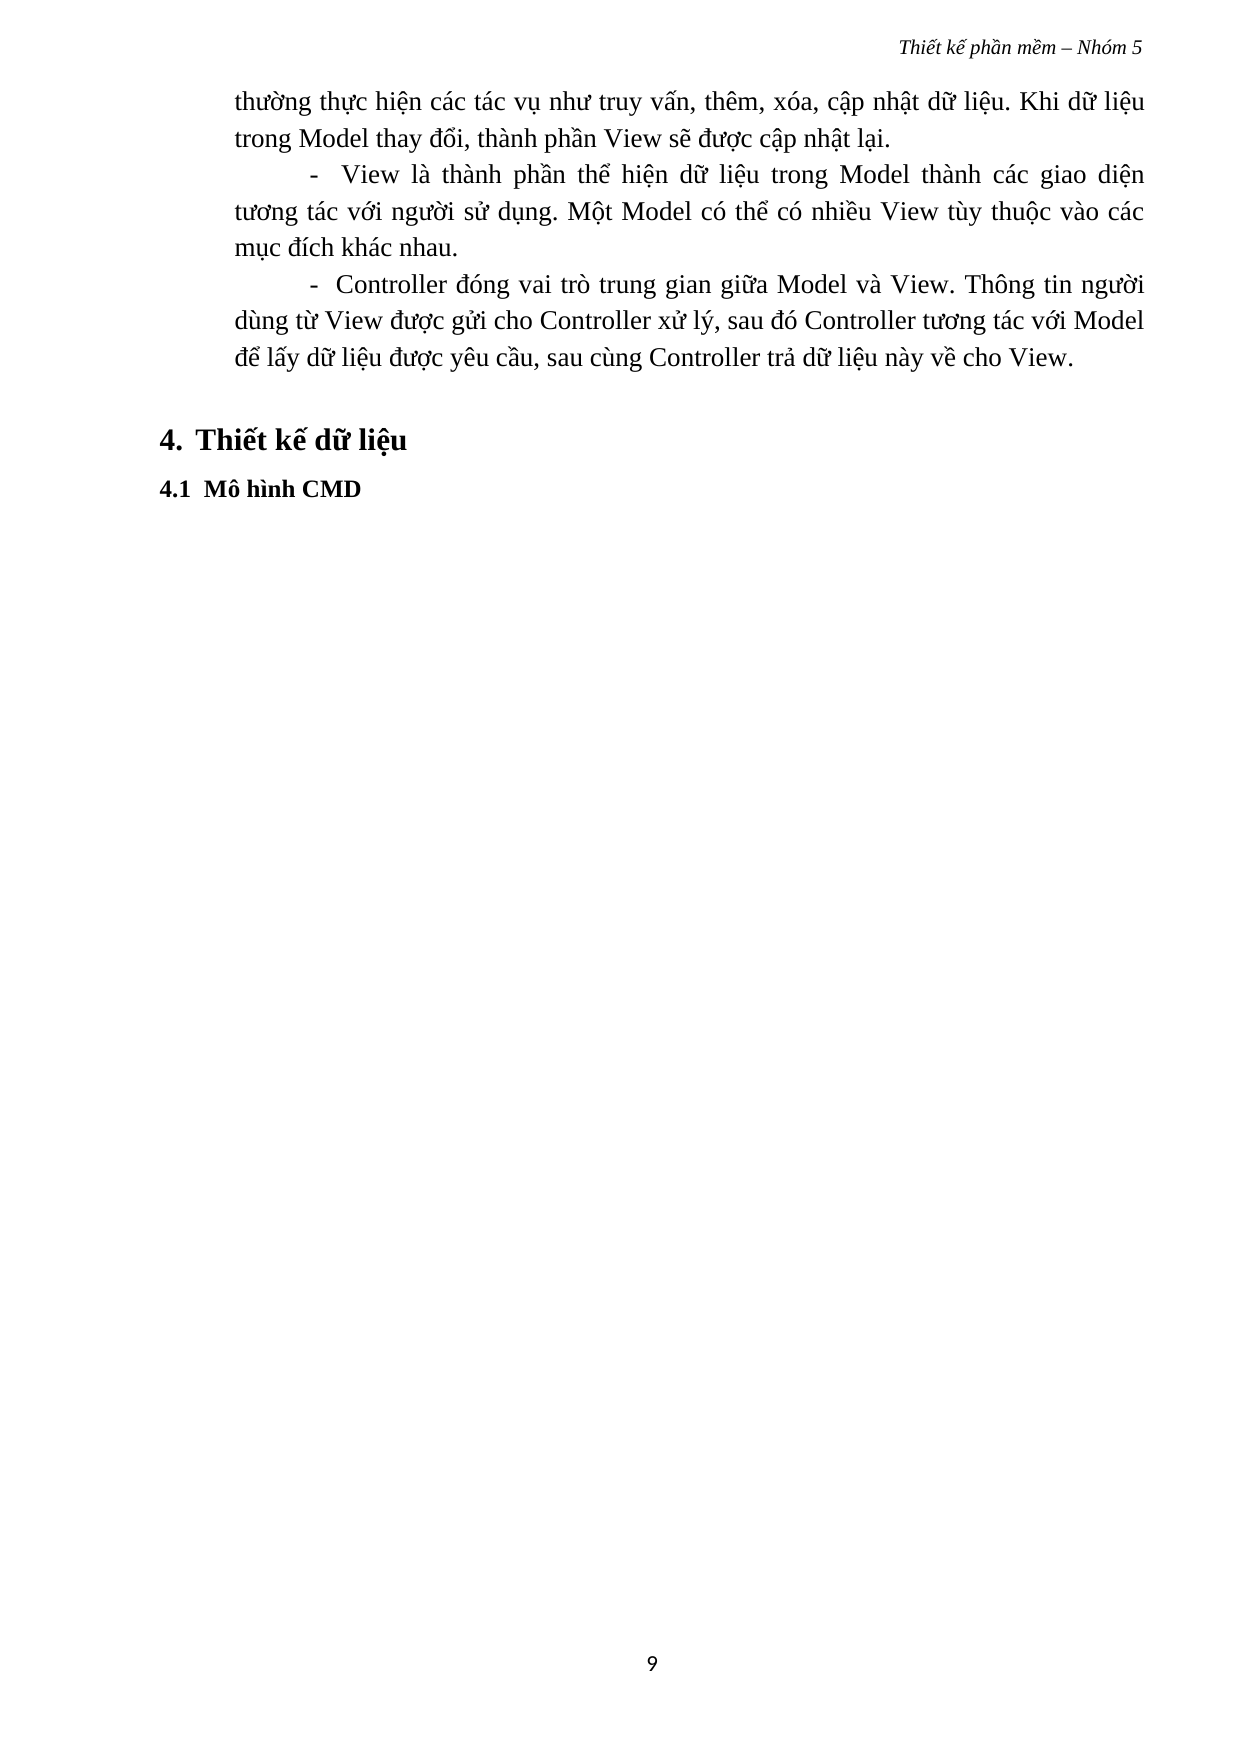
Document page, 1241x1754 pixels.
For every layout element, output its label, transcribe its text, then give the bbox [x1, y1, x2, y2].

subtitle 4.1 Mô hình CMD [159, 474, 1144, 503]
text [234, 84, 1146, 153]
text - Controller đóng vai trò trung gian giữa Model và View. Thông tin người dùng từ View được gửi cho Controller xử lý, sau đó Controller tương tác với Model để lấy dữ liệu được yêu cầu, sau cùng Controller trả dữ liệu này về cho View. [234, 267, 1146, 372]
subtitle 4. Thiết kế dữ liệu [159, 421, 1144, 457]
text - View là thành phần thể hiện dữ liệu trong Model thành các giao diện tương tác với người sử dụng. Một Model có thể có nhiều View tùy thuộc vào các mục đích khác nhau. [234, 157, 1146, 262]
